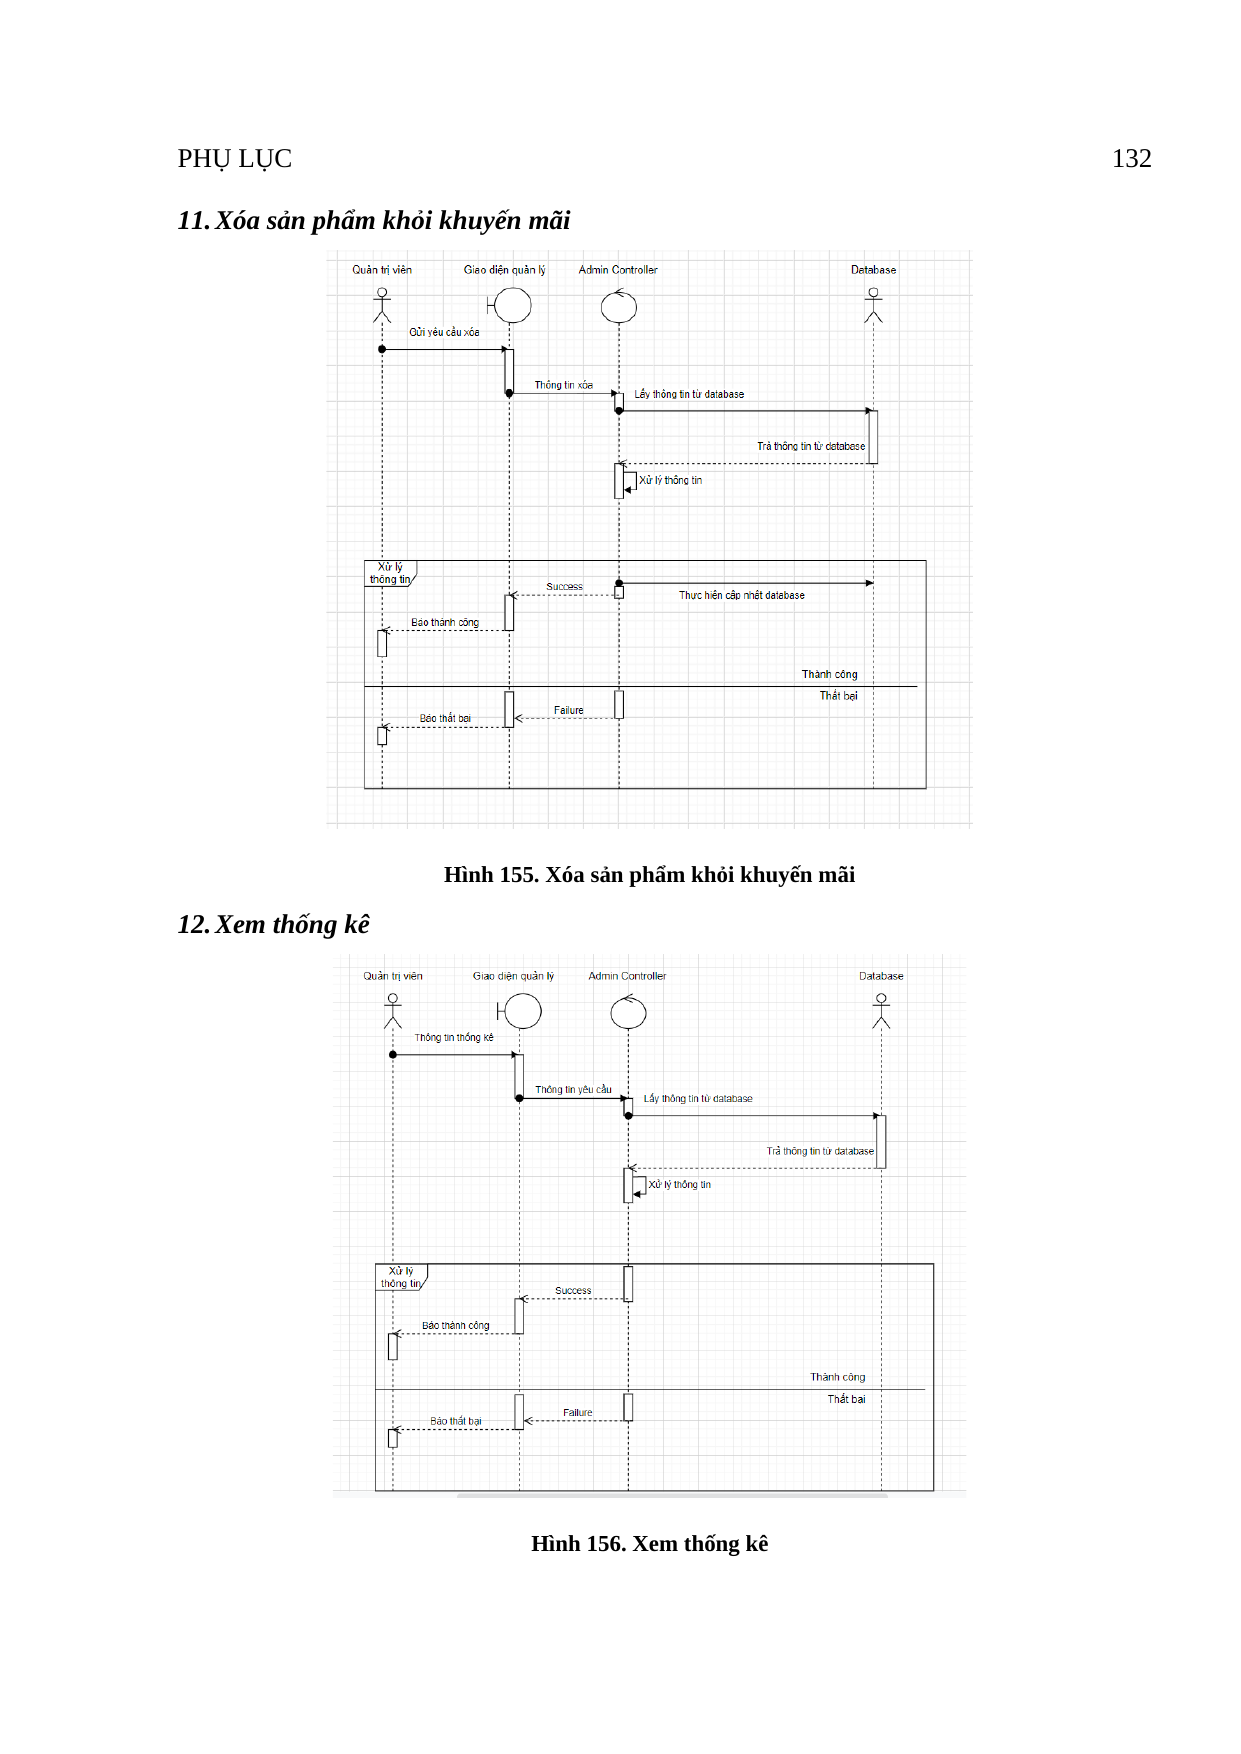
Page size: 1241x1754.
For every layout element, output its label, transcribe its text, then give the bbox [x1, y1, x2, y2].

picture [326, 250, 973, 829]
picture [332, 954, 967, 1498]
text Hình . Xóa sản phẩm khỏi khuyến mãi [177, 861, 1122, 887]
subtitle Xóa sản phẩm khỏi khuyến mãi [177, 204, 1122, 235]
subtitle Xem thống kê [177, 908, 1122, 939]
text Hình . Xem thống kê [177, 1530, 1122, 1556]
